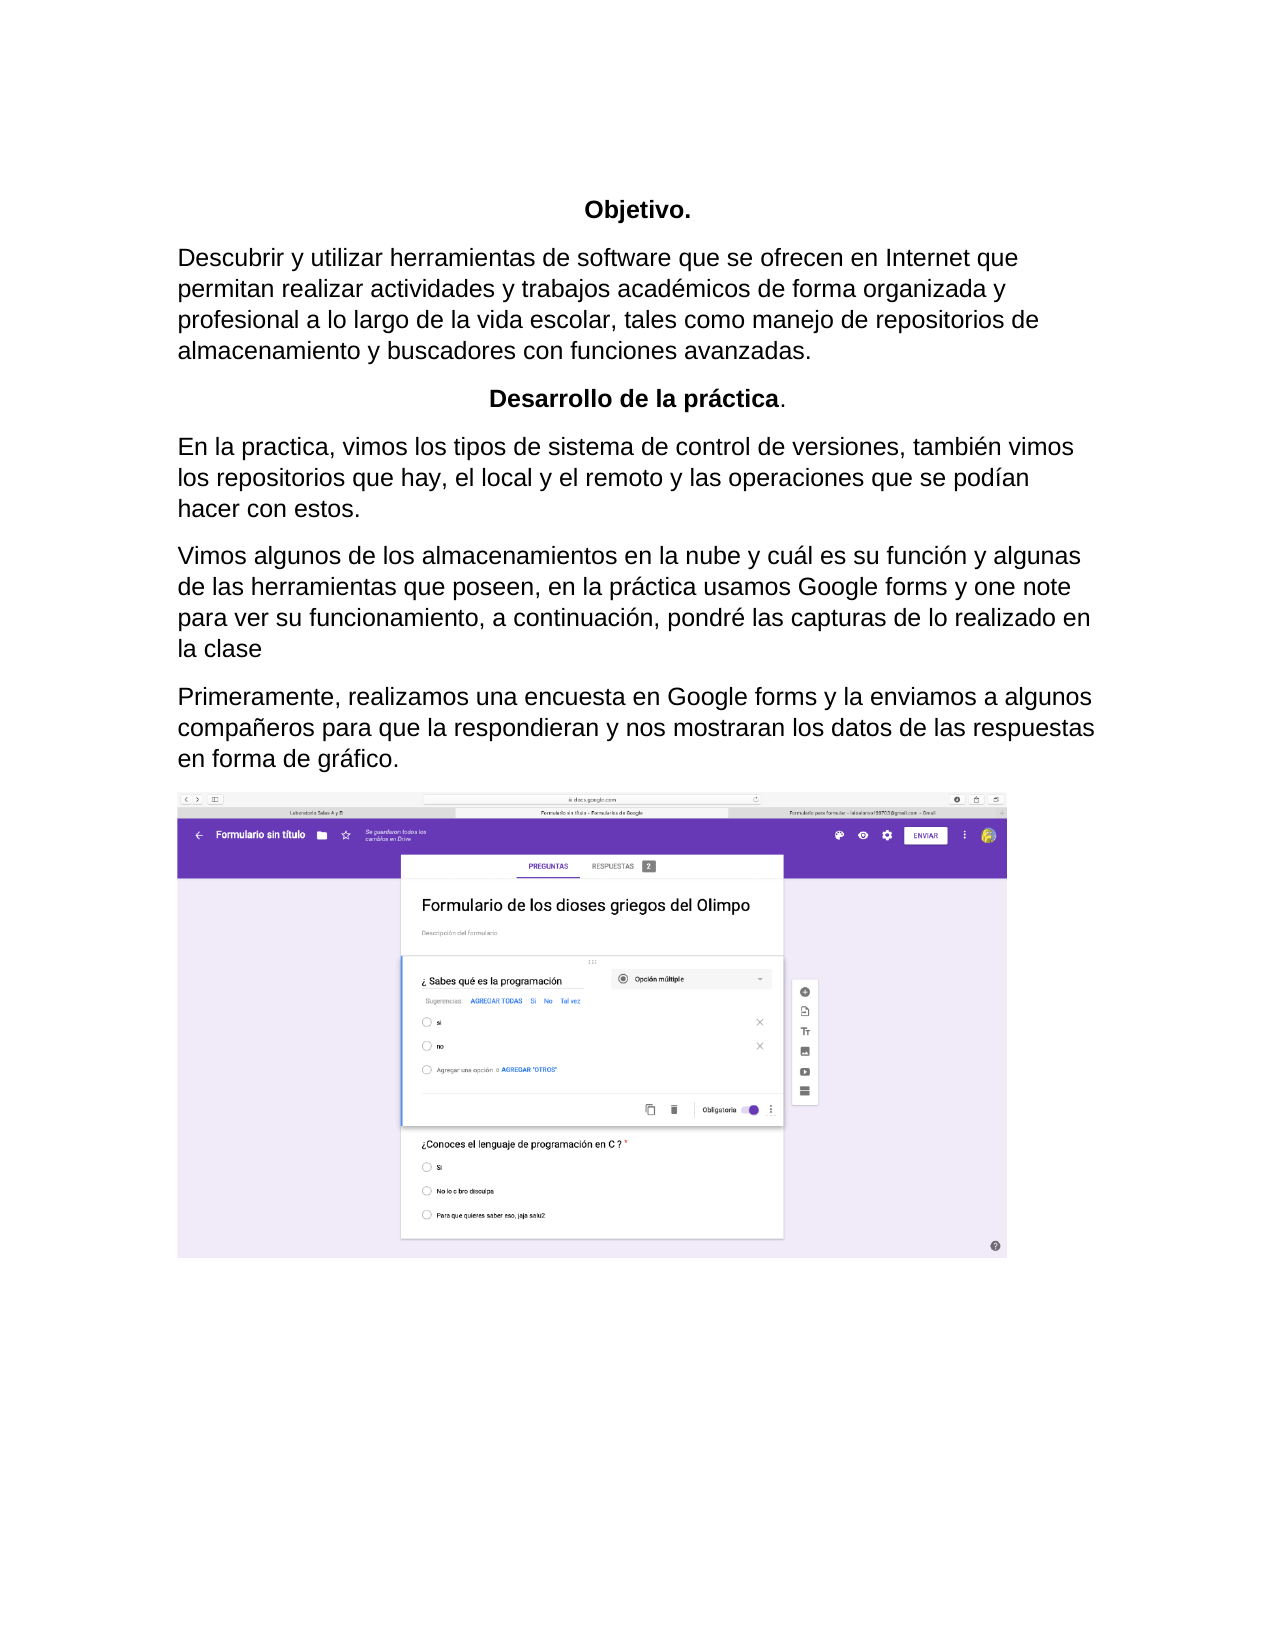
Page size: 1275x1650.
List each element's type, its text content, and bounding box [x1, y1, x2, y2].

text Vimos algunos de los almacenamientos en la nube y cuál es su función y algunas de las herramientas que poseen, en la práctica usamos Google forms y one note para ver su funcionamiento, a continuación, pondré las capturas de lo realizado en la clase [177, 541, 1098, 663]
text Objetivo. [177, 195, 1098, 224]
text Desarrollo de la práctica. [177, 384, 1098, 413]
text En la practica, vimos los tipos de sistema de control de versiones, también vimos los repositorios que hay, el local y el remoto y las operaciones que se podían hacer con estos. [177, 432, 1098, 522]
picture [177, 792, 1007, 1258]
text Descubrir y utilizar herramientas de software que se ofrecen en Internet que permitan realizar actividades y trabajos académicos de forma organizada y profesional a lo largo de la vida escolar, tales como manejo de repositorios de almacenamiento y buscadores con funciones avanzadas. [177, 243, 1098, 365]
text Primeramente, realizamos una encuesta en Google forms y la enviamos a algunos compañeros para que la respondieran y nos mostraran los datos de las respuestas en forma de gráfico. [177, 682, 1098, 773]
